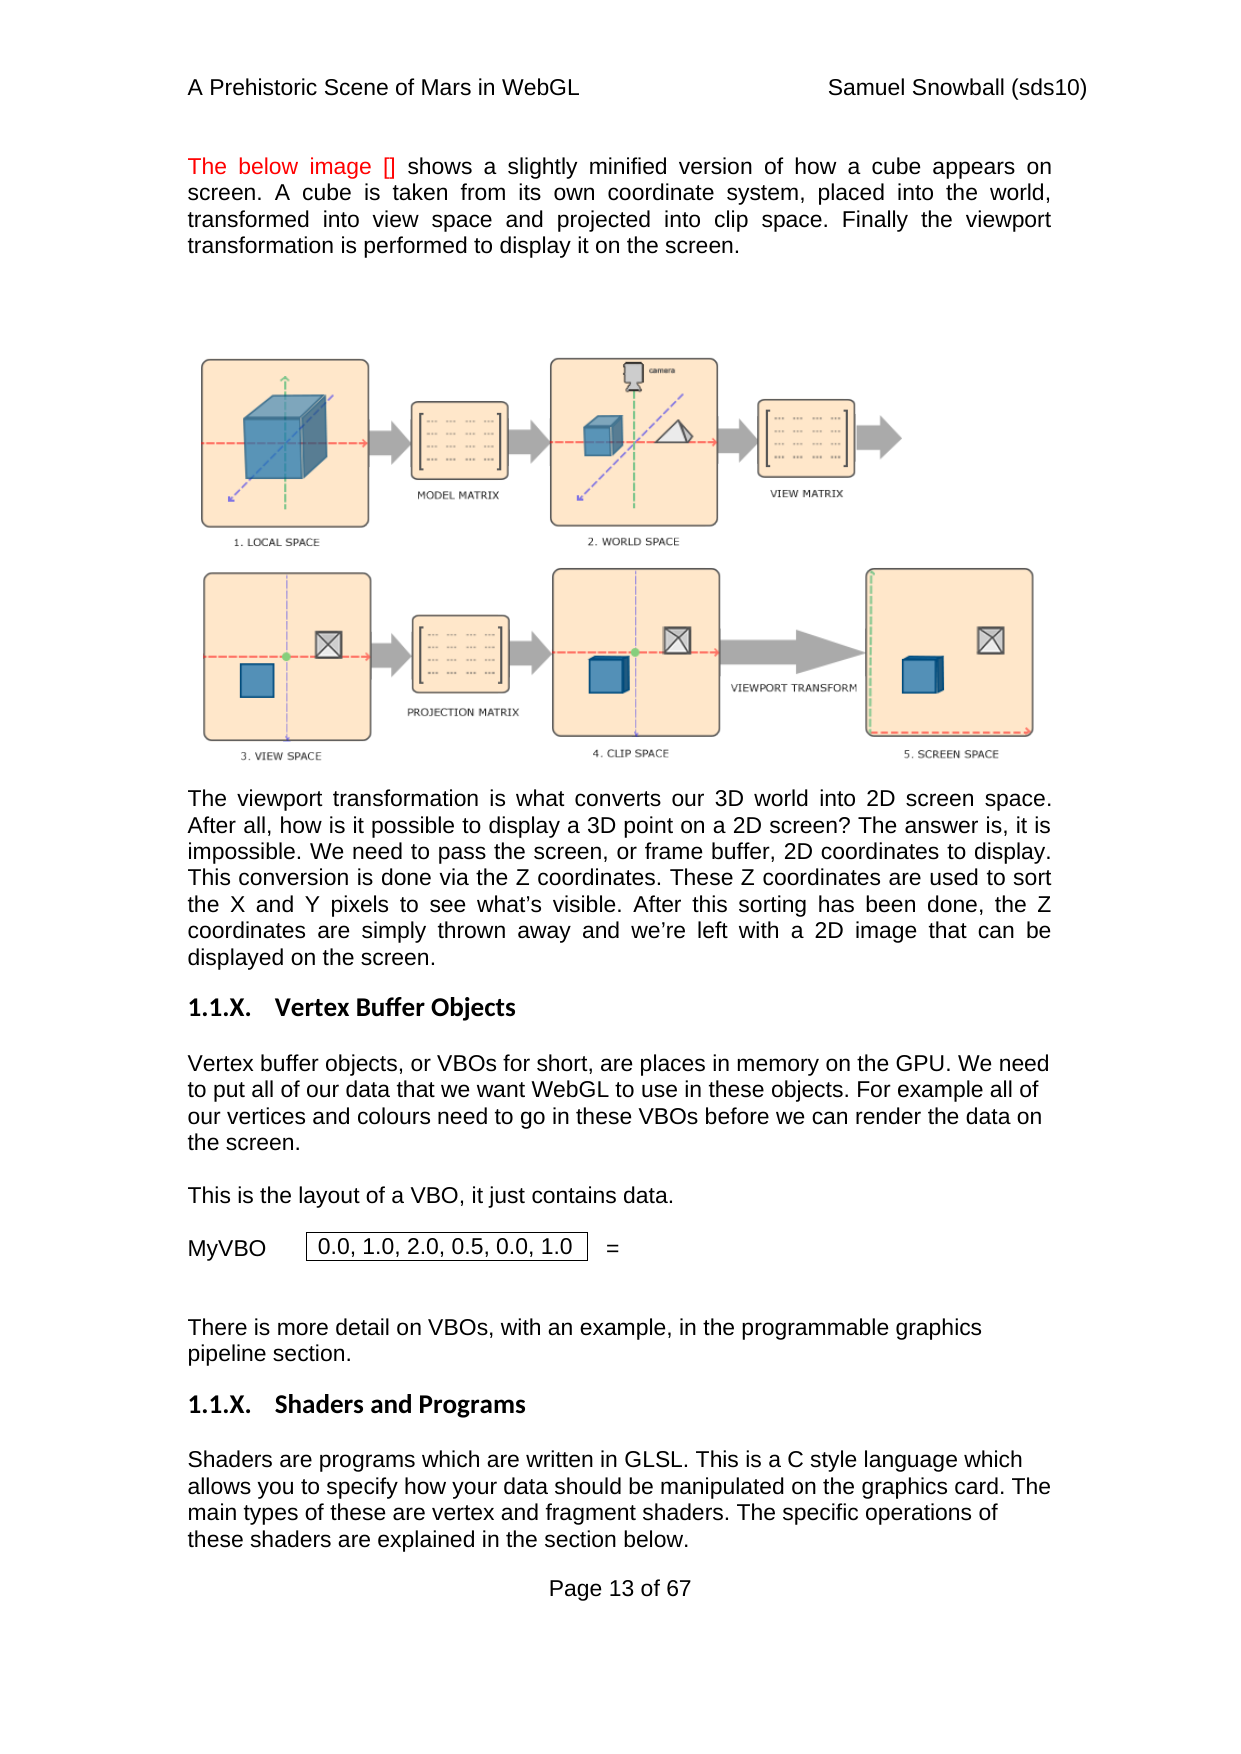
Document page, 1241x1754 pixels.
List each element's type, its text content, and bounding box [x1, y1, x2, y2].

text There is more detail on VBOs, with an example, in the programmable graphics pipeline section. [187, 1313, 1053, 1366]
picture [187, 349, 1051, 574]
subtitle 1.1.X. Shaders and Programs [187, 1387, 1053, 1420]
text This is the layout of a VBO, it just contains data. [187, 1182, 1053, 1208]
subtitle 1.1.X. Vertex Buffer Objects [187, 991, 1053, 1024]
text Vertex buffer objects, or VBOs for short, are places in memory on the GPU. We need to put all of our data that we want WebGL to use in these objects. For example all of our vertices and colours need to go in these VBOs before we can render the data on the screen. [187, 1050, 1053, 1155]
table_header 0.0, 1.0, 2.0, 0.5, 0.0, 1.0 [307, 1233, 587, 1260]
text MyVBO = [588, 1234, 1053, 1261]
subtitle The below image [] shows a slightly minified version of how a cube appears on screen. A cube is taken from its own coordinate system, placed into the world, transformed into view space and projected into clip space. Finally the viewport transformation is performed to display it on the screen. [187, 153, 1053, 258]
text The viewport transformation is what converts our 3D world into 2D screen space. After all, how is it possible to display a 3D point on a 2D screen? The answer is, it is impossible. We need to pass the screen, or frame buffer, 2D coordinates to display. This conversion is done via the Z coordinates. These Z coordinates are used to sort the X and Y pixels to see what’s visible. After this sorting has been done, the Z coordinates are simply thrown away and we’re left with a 2D image that can be displayed on the screen. [187, 574, 1053, 970]
text MyVBO = [187, 1234, 306, 1261]
text Shaders are programs which are written in GLSL. This is a C style language which allows you to specify how your data should be manipulated on the graphics card. The main types of these are vertex and fragment shaders. The specific operations of these shaders are explained in the section below. [187, 1446, 1053, 1552]
